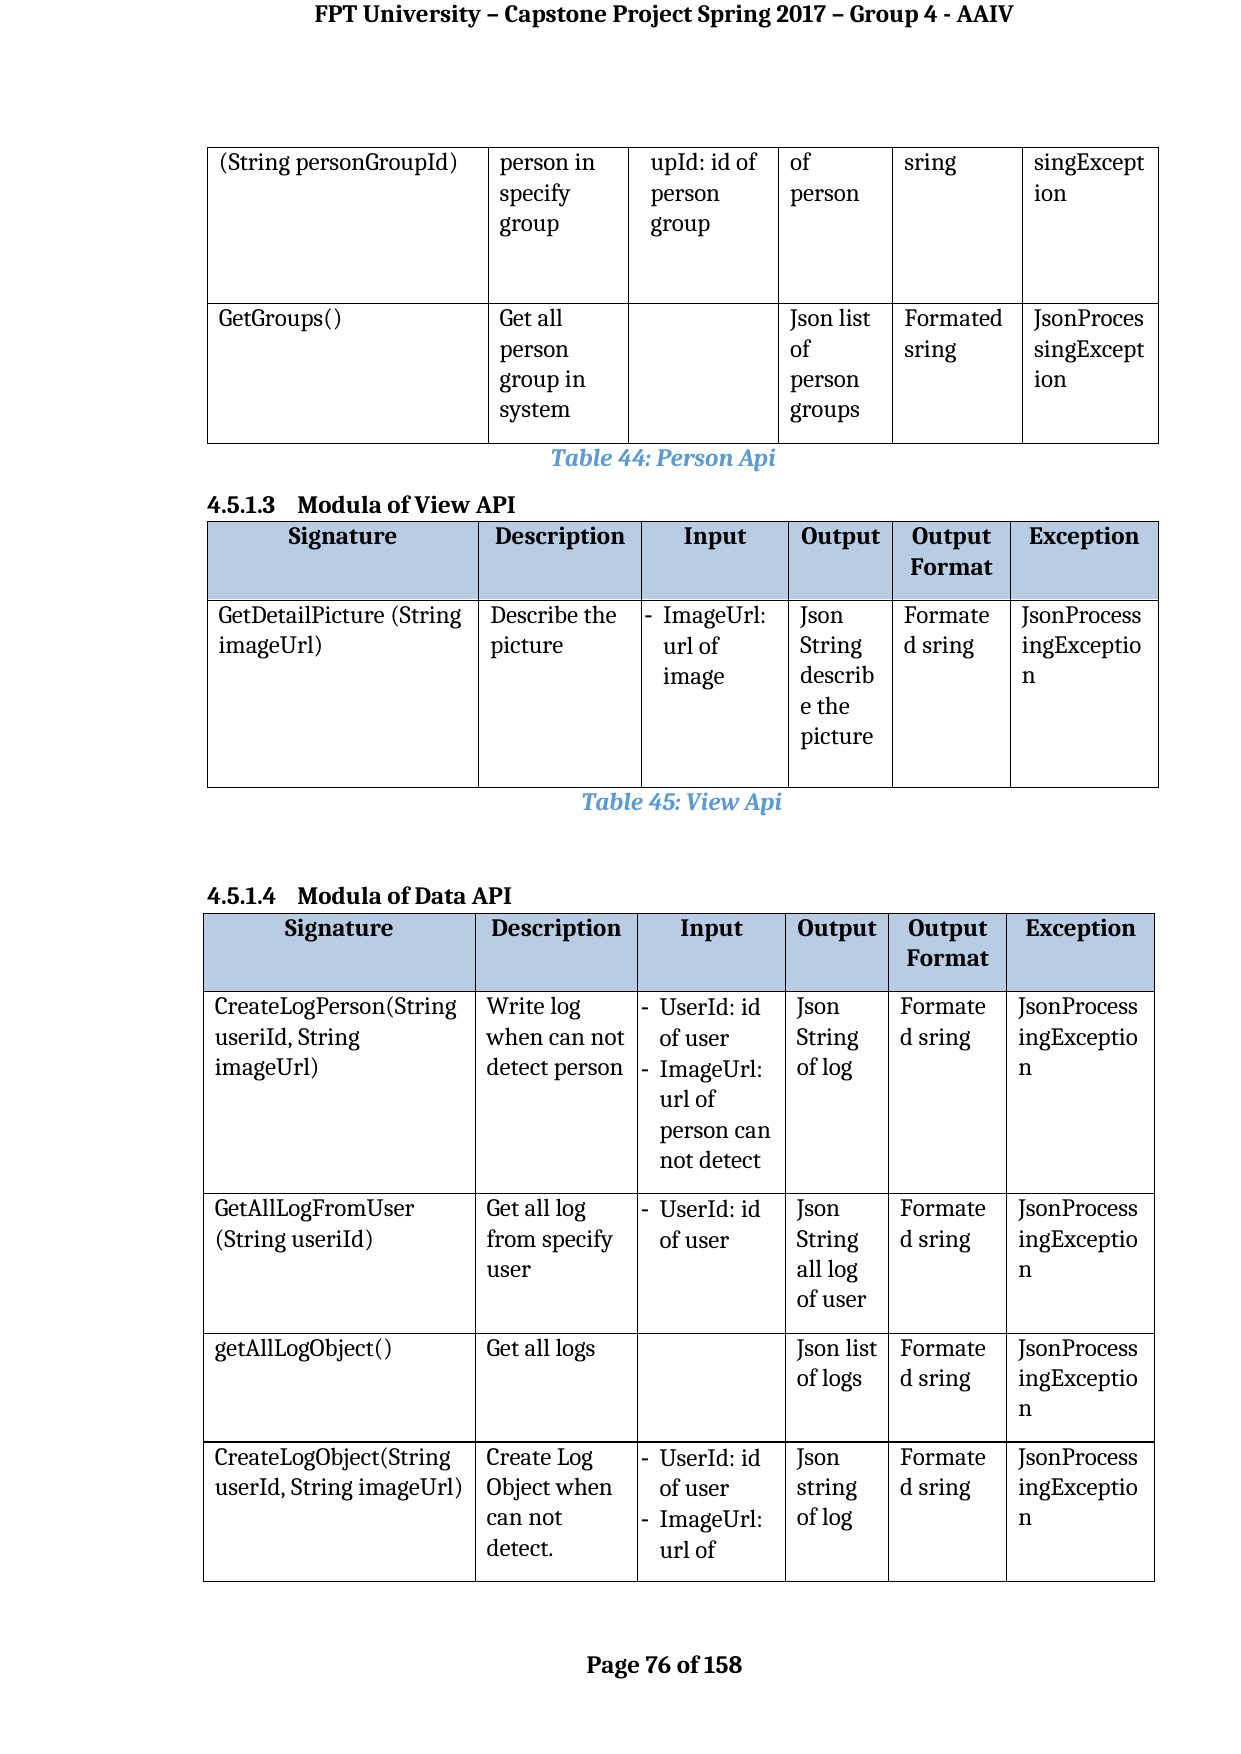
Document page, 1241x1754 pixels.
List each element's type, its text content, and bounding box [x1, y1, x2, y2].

table_cell GetAllLogFromUser (String useriId) [204, 1194, 475, 1332]
table_cell JsonProcessingException [1007, 992, 1154, 1193]
table_cell Formated sring [889, 1194, 1006, 1332]
subtitle Modula of Data API [207, 882, 1122, 911]
table_header Output Format [893, 522, 1010, 599]
table_cell GetGroups() [208, 304, 488, 442]
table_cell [489, 148, 628, 303]
table_cell [629, 304, 778, 442]
text Table 44: Person Api [207, 444, 1122, 472]
table_cell Get all logs [476, 1334, 637, 1441]
table_cell Describe the picture [479, 601, 641, 787]
table_cell UserId: id of user [638, 1194, 785, 1332]
table_header Signature [208, 522, 478, 599]
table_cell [1023, 148, 1158, 303]
table_header Output Format [889, 914, 1006, 991]
table_cell getAllLogObject() [204, 1334, 475, 1441]
table_cell ImageUrl: url of image [642, 601, 788, 787]
table_cell Table 45: View Api [207, 788, 1158, 835]
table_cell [629, 148, 778, 303]
table_header Description [476, 914, 637, 991]
table_header Output [789, 522, 892, 599]
table_cell JsonProcessingException [1007, 1334, 1154, 1441]
table_cell Get all person group in system [489, 304, 628, 442]
table_cell Formated sring [889, 992, 1006, 1193]
table_cell Formated sring [889, 1443, 1006, 1581]
table_cell GetDetailPicture (String imageUrl) [208, 601, 478, 787]
table_cell Json string of log [786, 1443, 888, 1581]
table_header Input [642, 522, 788, 599]
table_cell Json list of logs [786, 1334, 888, 1441]
table_header Input [638, 914, 785, 991]
table_cell Json String all log of user [786, 1194, 888, 1332]
table_cell Write log when can not detect person [476, 992, 637, 1193]
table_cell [476, 1443, 637, 1581]
table_cell JsonProcessingException [1011, 601, 1158, 787]
table_header Output [786, 914, 888, 991]
table_cell Json String describe the picture [789, 601, 892, 787]
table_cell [638, 1443, 785, 1581]
table_header Signature [204, 914, 475, 991]
subtitle Modula of View API [207, 491, 1122, 519]
table_cell Json String of log [786, 992, 888, 1193]
table_cell [638, 1334, 785, 1441]
table_cell UserId: id of user ImageUrl: url of person can not detect [638, 992, 785, 1193]
table_header Exception [1011, 522, 1158, 599]
table_cell CreateLogPerson(String useriId, String imageUrl) [204, 992, 475, 1193]
table_cell Json list of person [779, 148, 892, 303]
table_cell Formated sring [889, 1334, 1006, 1441]
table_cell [1007, 1443, 1154, 1581]
table_cell Json list of person groups [779, 304, 892, 442]
table_cell JsonProcessingException [1007, 1194, 1154, 1332]
table_cell Get all log from specify user [476, 1194, 637, 1332]
table_cell Formated sring [893, 148, 1022, 303]
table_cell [208, 148, 488, 303]
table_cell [204, 1443, 475, 1581]
table_cell Formated sring [893, 601, 1010, 787]
table_cell JsonProcessingException [1023, 304, 1158, 442]
table_header Description [479, 522, 641, 599]
table_header Exception [1007, 914, 1154, 991]
table_cell Formated sring [893, 304, 1022, 442]
